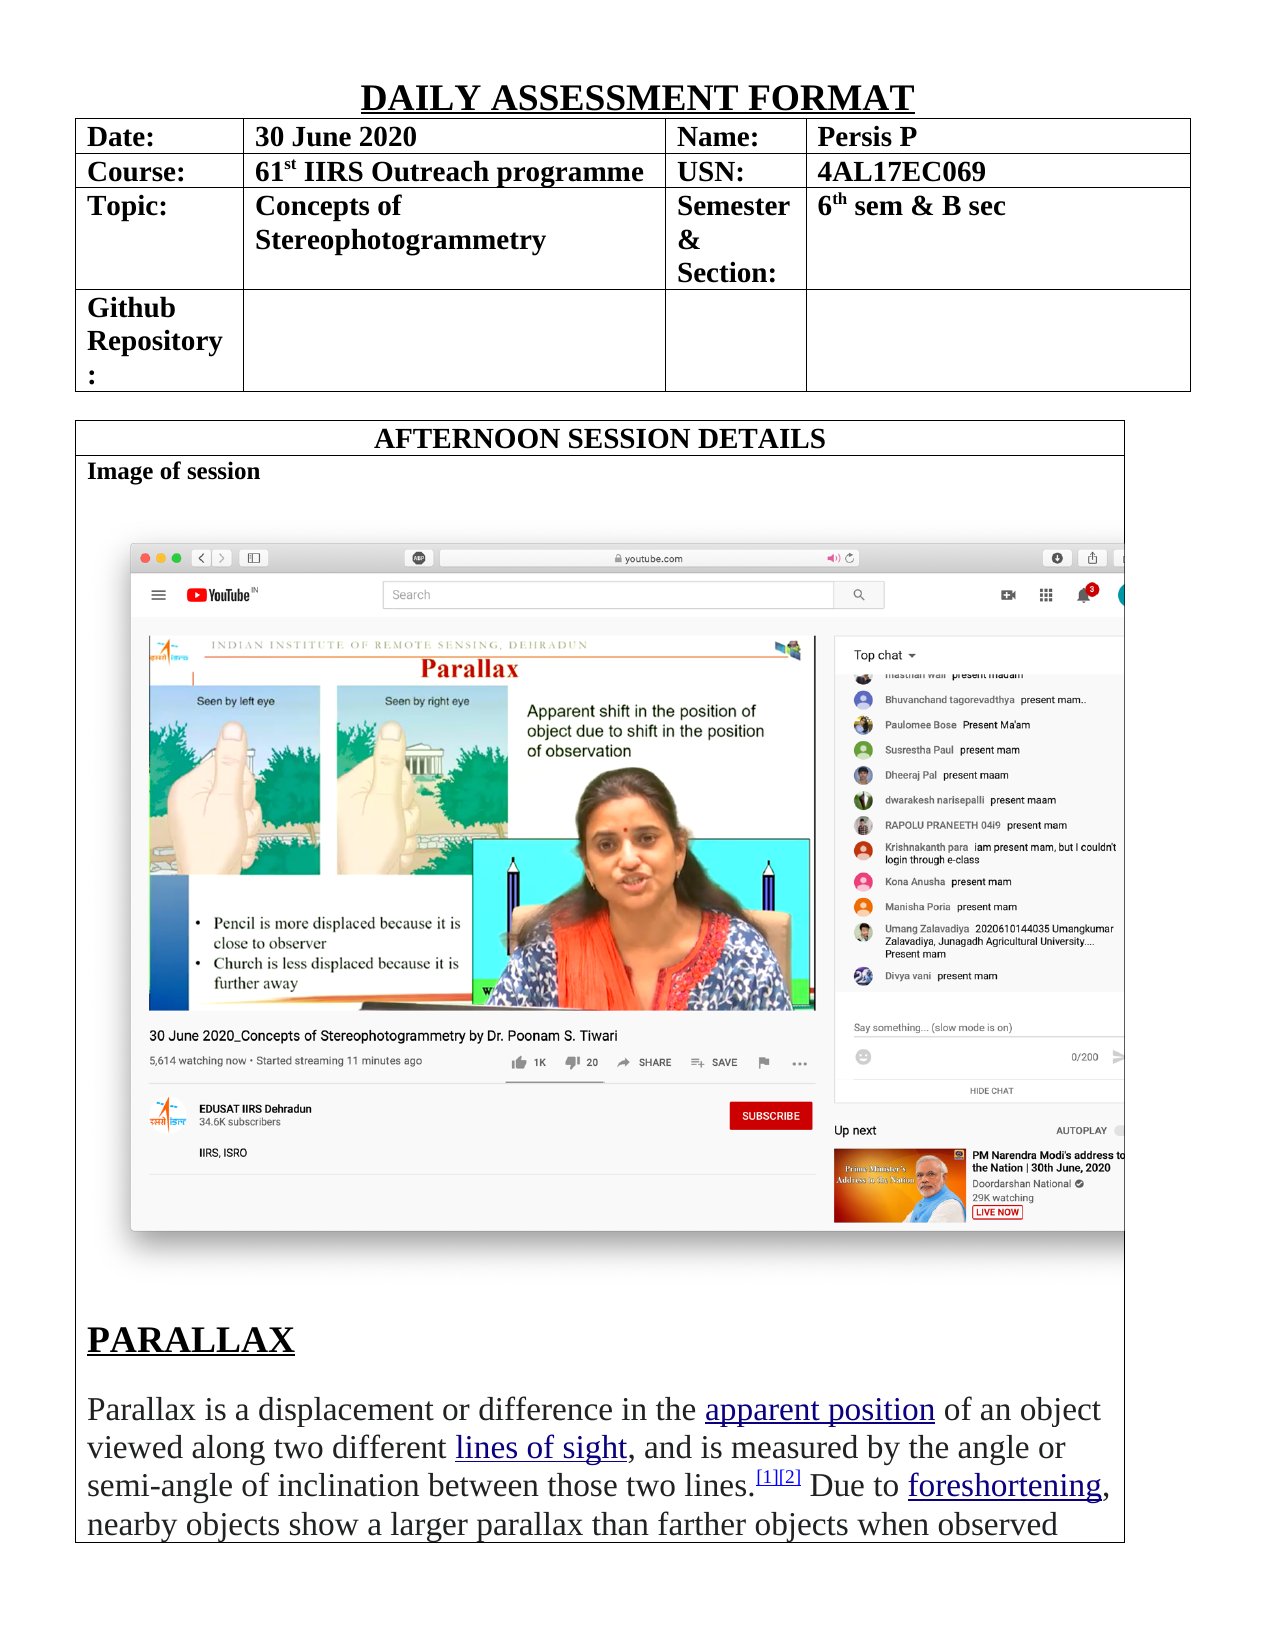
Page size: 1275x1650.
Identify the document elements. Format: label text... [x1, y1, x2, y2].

table_header Name: [666, 119, 806, 153]
table_header Date: [76, 119, 243, 153]
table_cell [76, 456, 1124, 1542]
table_cell Course: [76, 154, 243, 187]
table_cell 61st IIRS Outreach programme [244, 154, 665, 187]
picture [86, 513, 1125, 1289]
table_cell Concepts of Stereophotogrammetry [244, 188, 665, 289]
table_cell Semester & Section: [666, 188, 806, 289]
table_cell 4AL17EC069 [807, 154, 1190, 187]
table_header 30 June 2020 [244, 119, 665, 153]
table_cell [244, 290, 665, 391]
table_header AFTERNOON SESSION DETAILS [76, 421, 1124, 455]
text DAILY ASSESSMENT FORMAT [75, 75, 1200, 118]
table_cell 6th sem & B sec [807, 188, 1190, 289]
table_cell Topic: [76, 188, 243, 289]
table_cell [666, 290, 806, 391]
table_header Persis P [807, 119, 1190, 153]
table_cell Github Repository: [76, 290, 243, 391]
table_cell [807, 290, 1190, 391]
table_cell USN: [666, 154, 806, 187]
